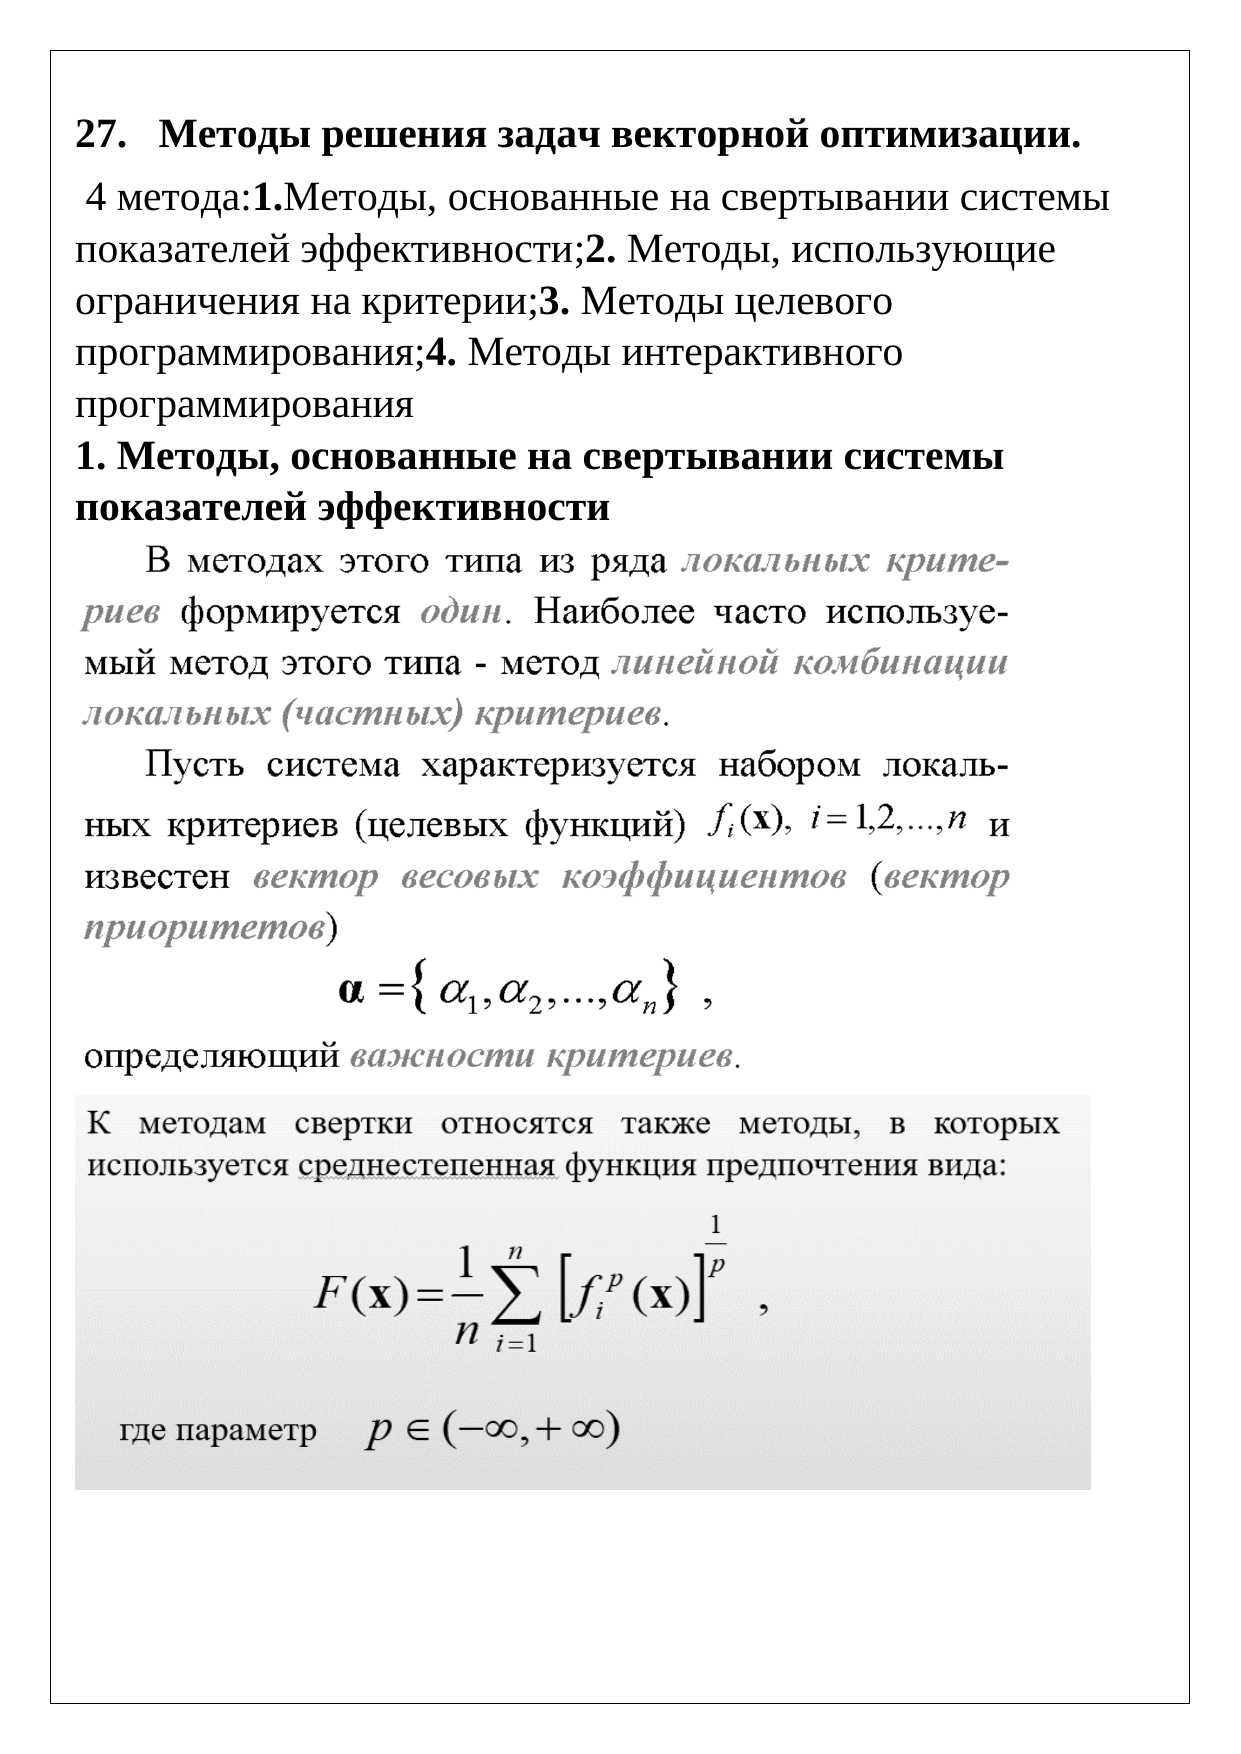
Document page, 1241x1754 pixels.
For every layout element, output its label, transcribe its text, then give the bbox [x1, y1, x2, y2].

picture [75, 531, 1016, 1077]
subtitle 27. Методы решения задач векторной оптимизации. [75, 108, 1165, 156]
picture [75, 1095, 1091, 1490]
